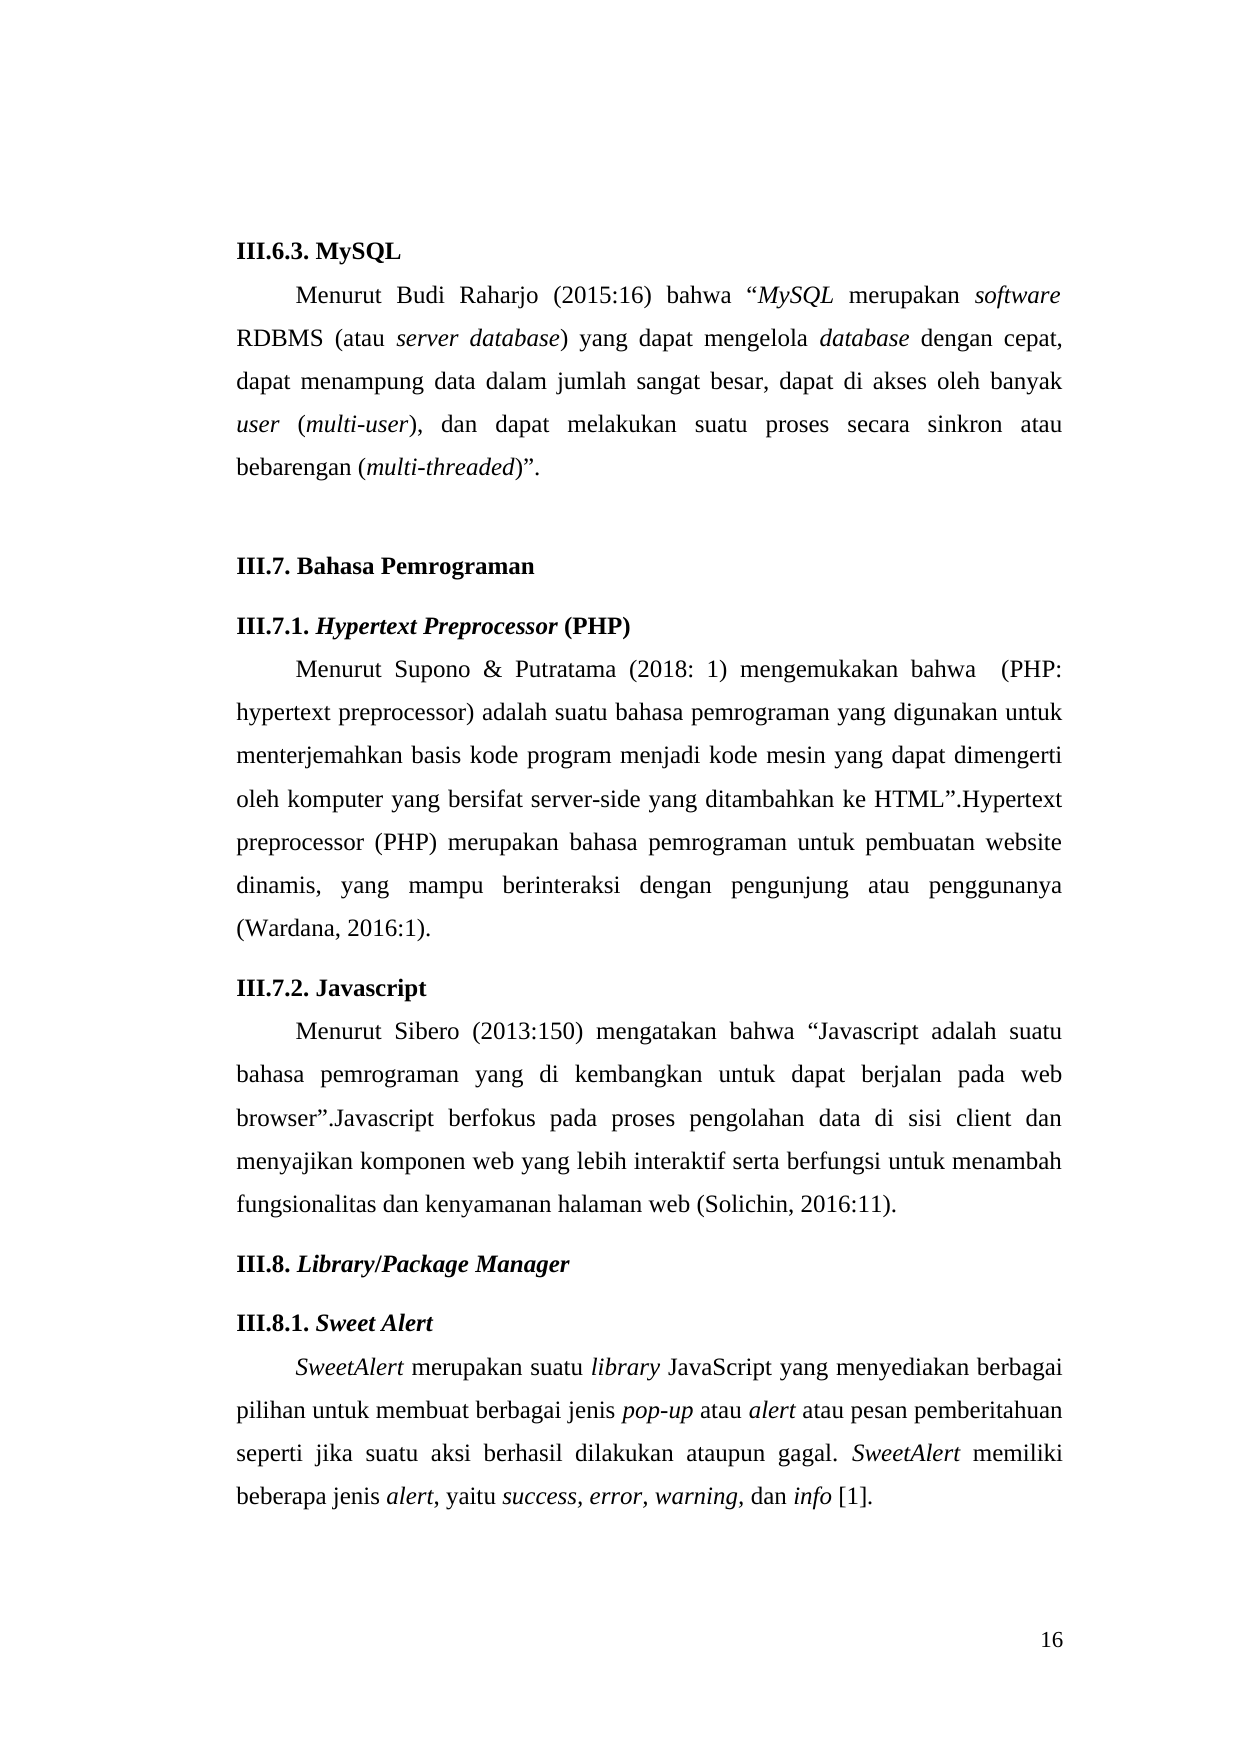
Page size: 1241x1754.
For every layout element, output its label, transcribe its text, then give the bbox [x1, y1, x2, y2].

text Menurut Budi Raharjo (2015:16) bahwa “MySQL merupakan software RDBMS (atau server database) yang dapat mengelola database dengan cepat, dapat menampung data dalam jumlah sangat besar, dapat di akses oleh banyak user (multi-user), dan dapat melakukan suatu proses secara sinkron atau bebarengan (multi-threaded)”. [236, 280, 1063, 481]
subtitle MySQL [236, 236, 1063, 265]
subtitle Bahasa Pemrograman [236, 551, 1063, 580]
text SweetAlert merupakan suatu library JavaScript yang menyediakan berbagai pilihan untuk membuat berbagai jenis pop-up atau alert atau pesan pemberitahuan seperti jika suatu aksi berhasil dilakukan ataupun gagal. SweetAlert memiliki beberapa jenis alert, yaitu success, error, warning, dan info . [236, 1352, 1063, 1510]
subtitle Sweet Alert [236, 1308, 1063, 1337]
text Menurut Sibero (2013:150) mengatakan bahwa “Javascript adalah suatu bahasa pemrograman yang di kembangkan untuk dapat berjalan pada web browser”.Javascript berfokus pada proses pengolahan data di sisi client dan menyajikan komponen web yang lebih interaktif serta berfungsi untuk menambah fungsionalitas dan kenyamanan halaman web (Solichin, 2016:11). [236, 1016, 1063, 1218]
subtitle Javascript [236, 973, 1063, 1002]
subtitle Library/Package Manager [236, 1249, 1063, 1277]
subtitle Hypertext Preprocessor (PHP) [236, 611, 1063, 639]
text Menurut Supono & Putratama (2018: 1) mengemukakan bahwa (PHP: hypertext preprocessor) adalah suatu bahasa pemrograman yang digunakan untuk menterjemahkan basis kode program menjadi kode mesin yang dapat dimengerti oleh komputer yang bersifat server-side yang ditambahkan ke HTML”.Hypertext preprocessor (PHP) merupakan bahasa pemrograman untuk pembuatan website dinamis, yang mampu berinteraksi dengan pengunjung atau penggunanya (Wardana, 2016:1). [236, 654, 1063, 942]
